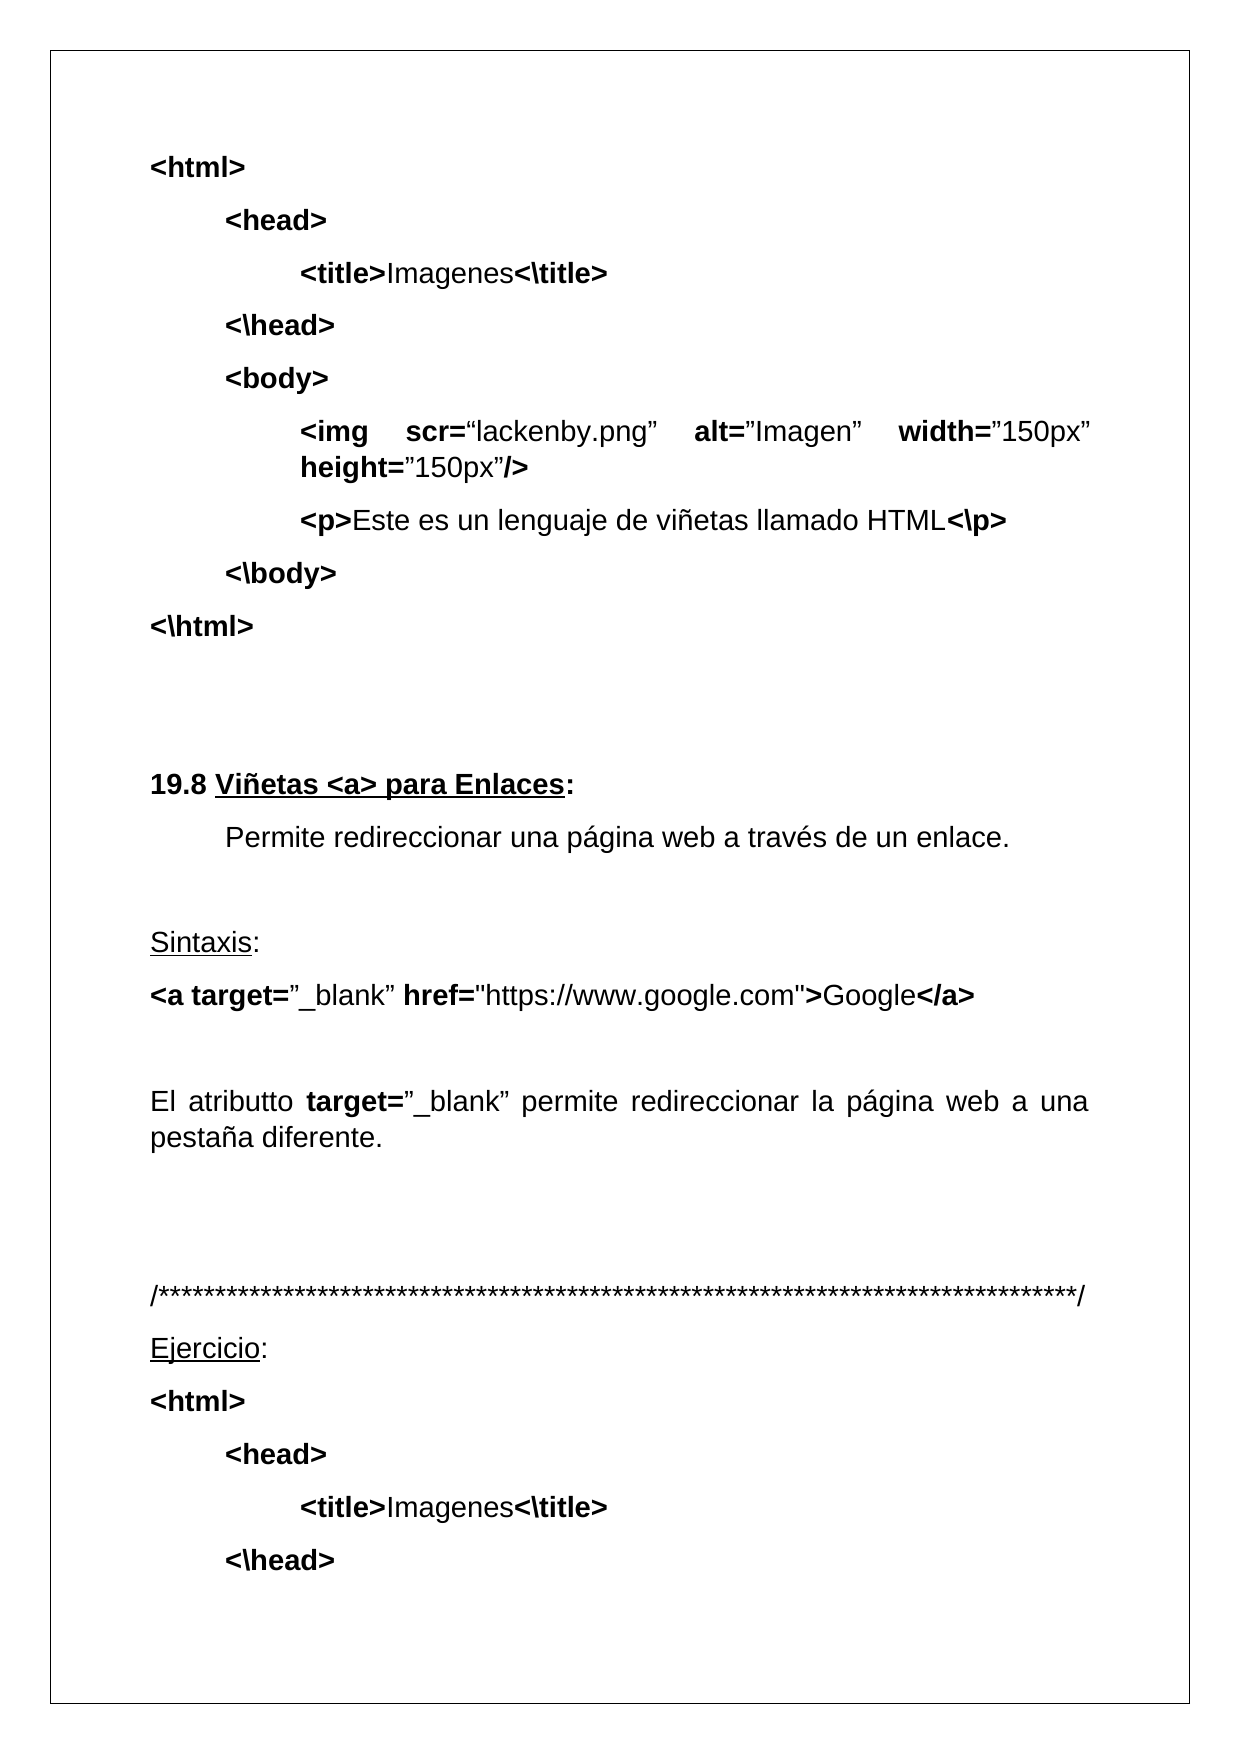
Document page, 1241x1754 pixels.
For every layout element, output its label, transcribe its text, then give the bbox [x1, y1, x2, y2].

text Sintaxis: [150, 926, 1090, 959]
text <\body> [150, 556, 1090, 589]
text <body> [150, 361, 1090, 395]
text <title>Imagenes<\title> [150, 1490, 1090, 1523]
text <\head> [150, 308, 1090, 342]
text <p>Este es un lenguaje de viñetas llamado HTML<\p> [150, 503, 1090, 537]
text <\html> [150, 609, 1090, 642]
text Ejercicio: [150, 1331, 1090, 1365]
text <img scr=“lackenby.png” alt=”Imagen” width=”150px” height=”150px”/> [300, 414, 1090, 484]
text <title>Imagenes<\title> [150, 256, 1090, 289]
text 19.8 Viñetas <a> para Enlaces: [150, 767, 1090, 801]
text <head> [150, 203, 1090, 236]
text <\head> [150, 1543, 1090, 1576]
text <a target=”_blank” href="https://www.google.com">Google</a> [150, 978, 1090, 1012]
text <html> [150, 150, 1090, 183]
text <html> [150, 1384, 1090, 1418]
text <head> [150, 1437, 1090, 1471]
text /*********************************************************************************/ [150, 1278, 1090, 1312]
text El atributto target=”_blank” permite redireccionar la página web a una pestaña diferente. [150, 1084, 1090, 1154]
text Permite redireccionar una página web a través de un enlace. [150, 820, 1090, 853]
